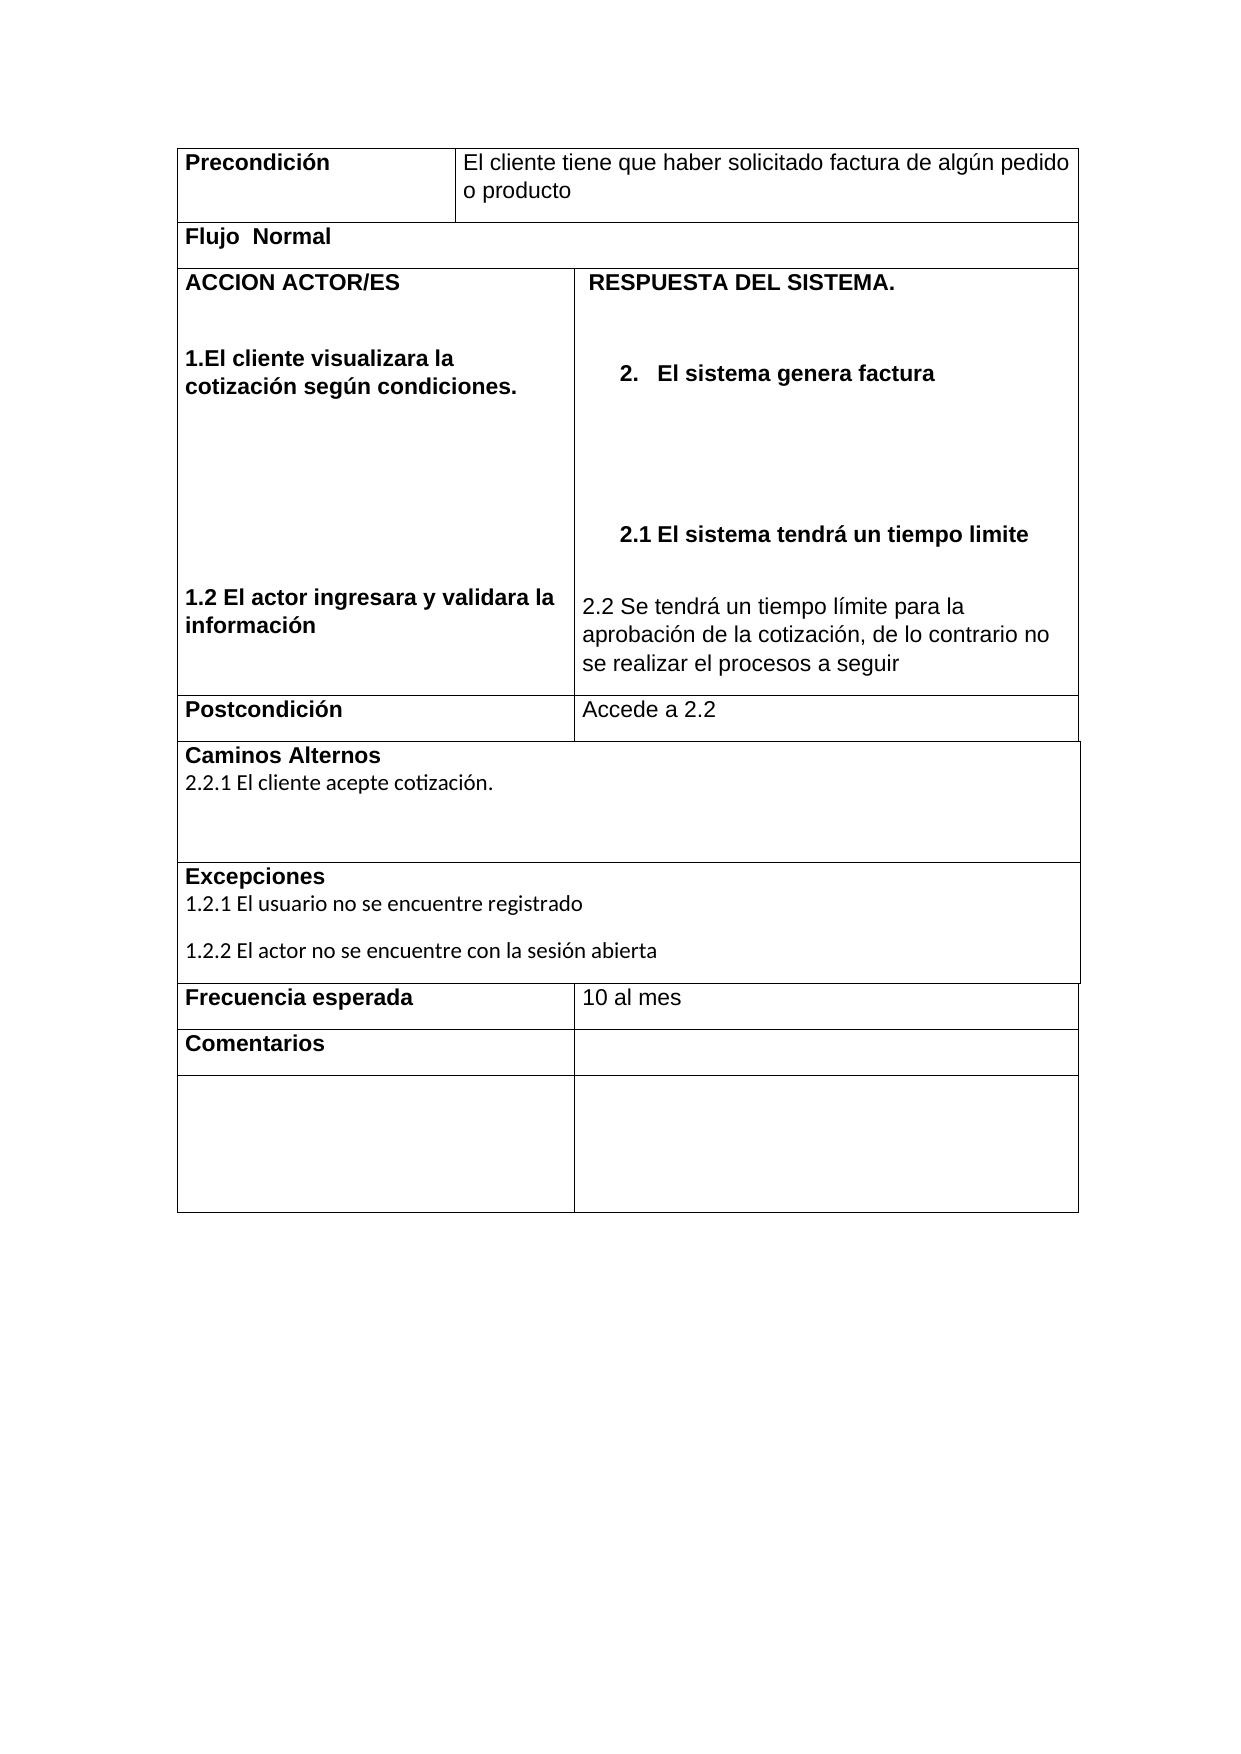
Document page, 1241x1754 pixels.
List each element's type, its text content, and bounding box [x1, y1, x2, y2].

table_cell Accede a 2.2 [575, 696, 1078, 741]
table_cell Caminos Alternos 2.2.1 El cliente acepte cotización. [178, 742, 1080, 862]
table_cell Excepciones 1.2.1 El usuario no se encuentre registrado 1.2.2 El actor no se encuentre con la sesión abierta [178, 863, 1080, 983]
table_cell Precondición [178, 149, 455, 222]
table_cell Postcondición [178, 696, 574, 741]
table_cell El cliente tiene que haber solicitado factura de algún pedido o producto [456, 149, 1078, 222]
table_cell [575, 1076, 1078, 1212]
table_cell ACCION ACTOR/ES 1.El cliente visualizara la cotización según condiciones. 1.2 El actor ingresara y validara la información [178, 269, 574, 695]
table_cell [575, 1030, 1078, 1075]
table_cell RESPUESTA DEL SISTEMA. El sistema genera factura El sistema tendrá un tiempo limite 2.2 Se tendrá un tiempo límite para la aprobación de la cotización, de lo contrario no se realizar el procesos a seguir [575, 269, 1078, 695]
table_cell Flujo Normal [178, 223, 1078, 268]
table_cell 10 al mes [575, 984, 1078, 1029]
table_cell Comentarios [178, 1030, 574, 1075]
table_cell Frecuencia esperada [178, 984, 574, 1029]
table_cell [178, 1076, 574, 1212]
